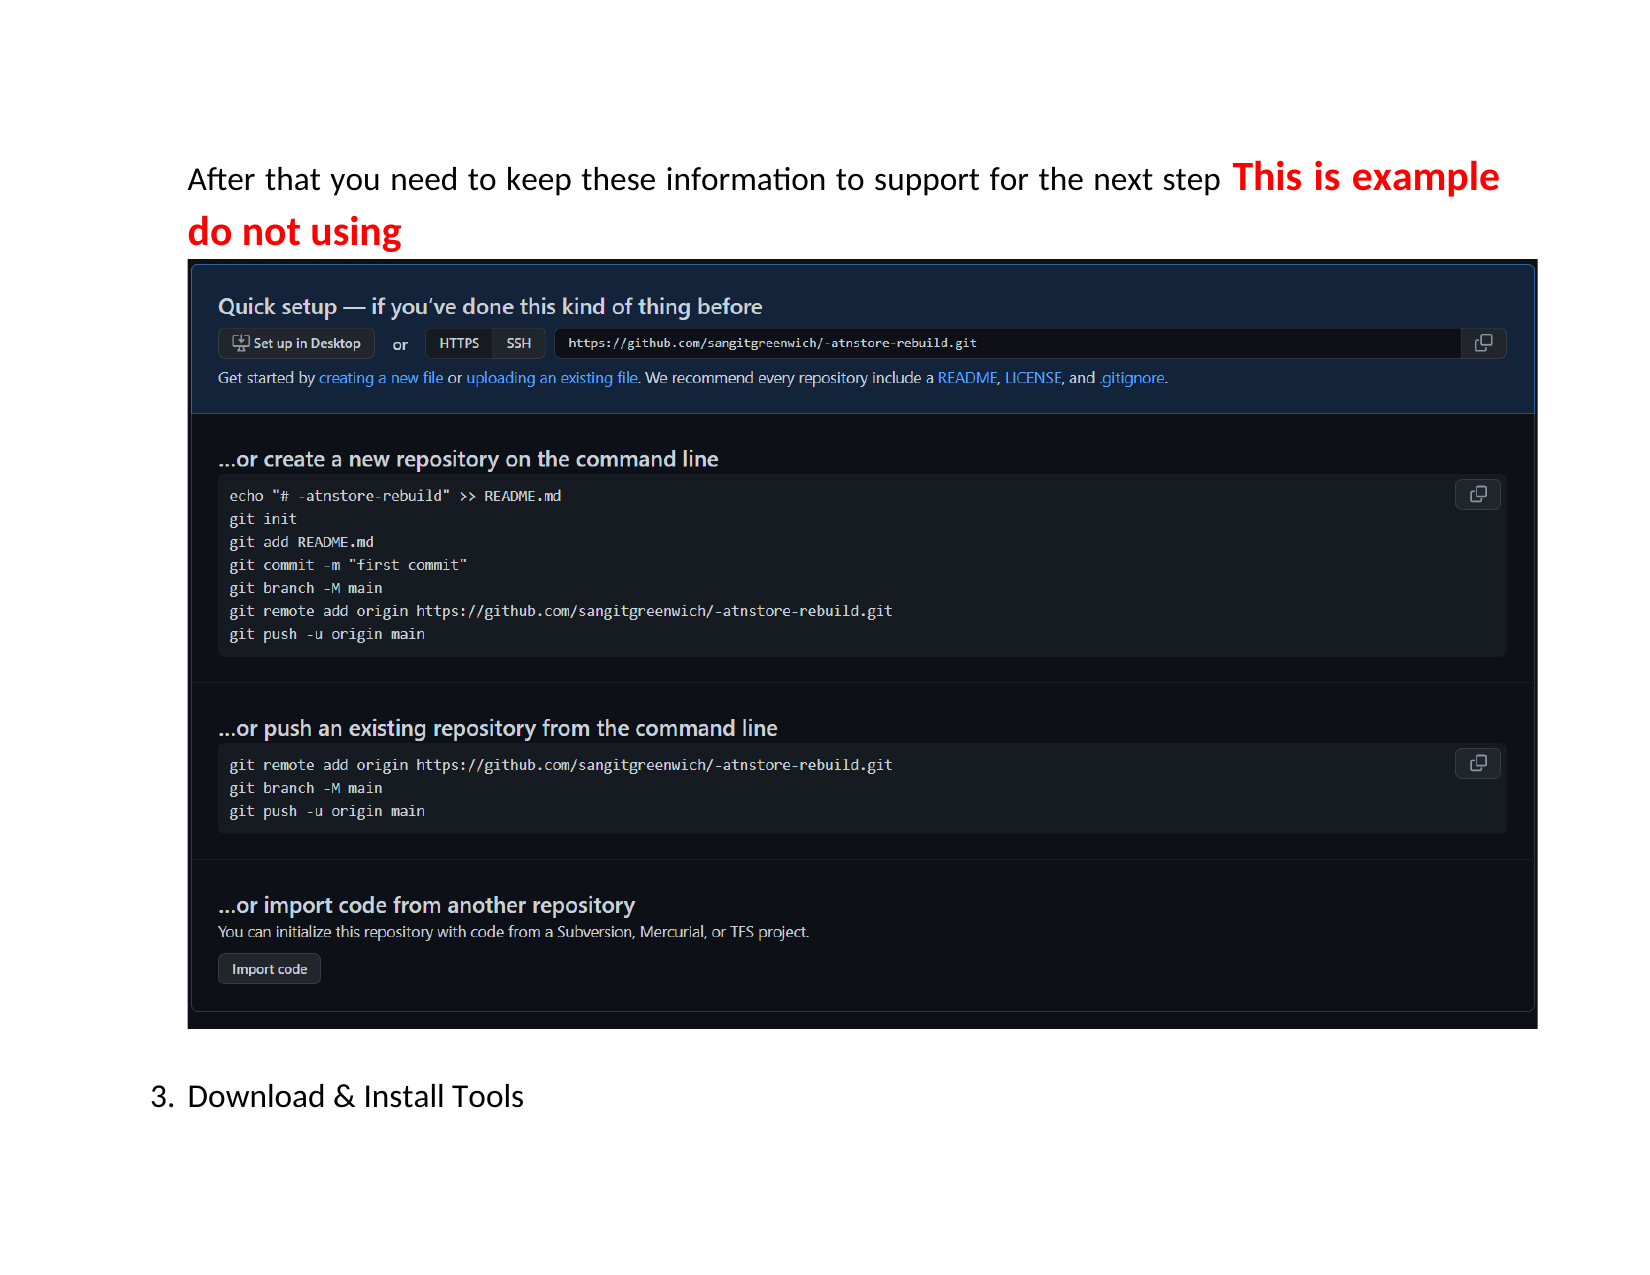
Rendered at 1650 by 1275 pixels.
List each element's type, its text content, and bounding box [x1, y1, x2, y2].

list Download & Install Tools [150, 1074, 1500, 1115]
picture [187, 259, 1538, 1029]
list After that you need to keep these information to support for the next step This is example do not using [187, 150, 1500, 256]
